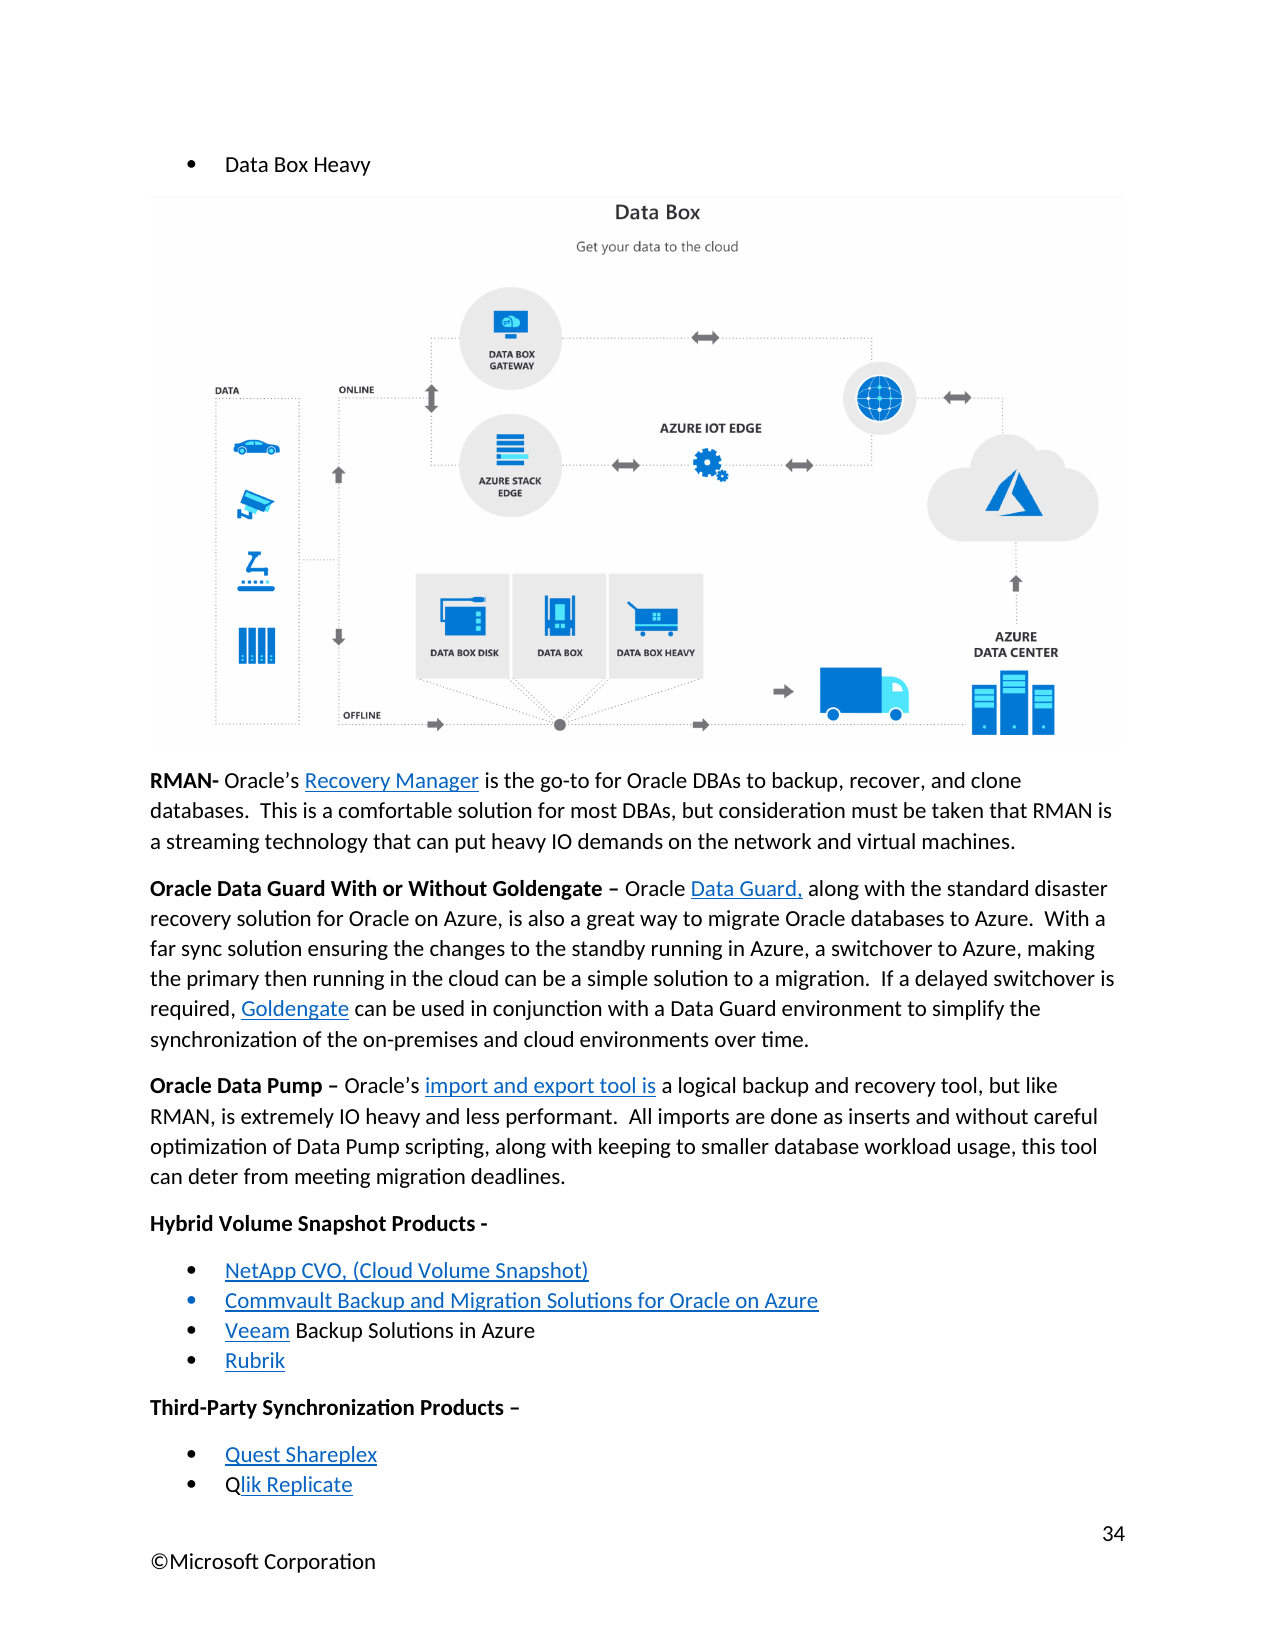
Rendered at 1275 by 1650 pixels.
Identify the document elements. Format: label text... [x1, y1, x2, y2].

text Oracle Data Guard With or Without Goldengate – Oracle Data Guard, along with the standard disaster recovery solution for Oracle on Azure, is also a great way to migrate Oracle databases to Azure. With a far sync solution ensuring the changes to the standby running in Azure, a switchover to Azure, making the primary then running in the cloud can be a simple solution to a migration. If a delayed switchover is required, Goldengate can be used in conjunction with a Data Guard environment to simplify the synchronization of the on-premises and cloud environments over time. [150, 874, 1125, 1053]
list Qlik Replicate [187, 1471, 1125, 1498]
text Hybrid Volume Snapshot Products - [150, 1209, 1125, 1237]
list Commvault Backup and Migration Solutions for Oracle on Azure [187, 1286, 1125, 1314]
list Veeam Backup Solutions in Azure [187, 1316, 1125, 1344]
text Oracle Data Pump – Oracle’s import and export tool is a logical backup and recovery tool, but like RMAN, is extremely IO heavy and less performant. All imports are done as inserts and without careful optimization of Data Pump scripting, along with keeping to smaller database workload usage, this tool can deter from meeting migration deadlines. [150, 1072, 1125, 1190]
list NetApp CVO, (Cloud Volume Snapshot) [187, 1256, 1125, 1284]
picture [150, 196, 1125, 748]
text Third-Party Synchronization Products – [150, 1393, 1125, 1421]
list Data Box Heavy [187, 150, 1125, 178]
list Rubrik [187, 1347, 1125, 1374]
list Quest Shareplex [187, 1440, 1125, 1468]
text RMAN- Oracle’s Recovery Manager is the go-to for Oracle DBAs to backup, recover, and clone databases. This is a comfortable solution for most DBAs, but consideration must be taken that RMAN is a streaming technology that can put heavy IO demands on the network and virtual machines. [150, 766, 1125, 855]
